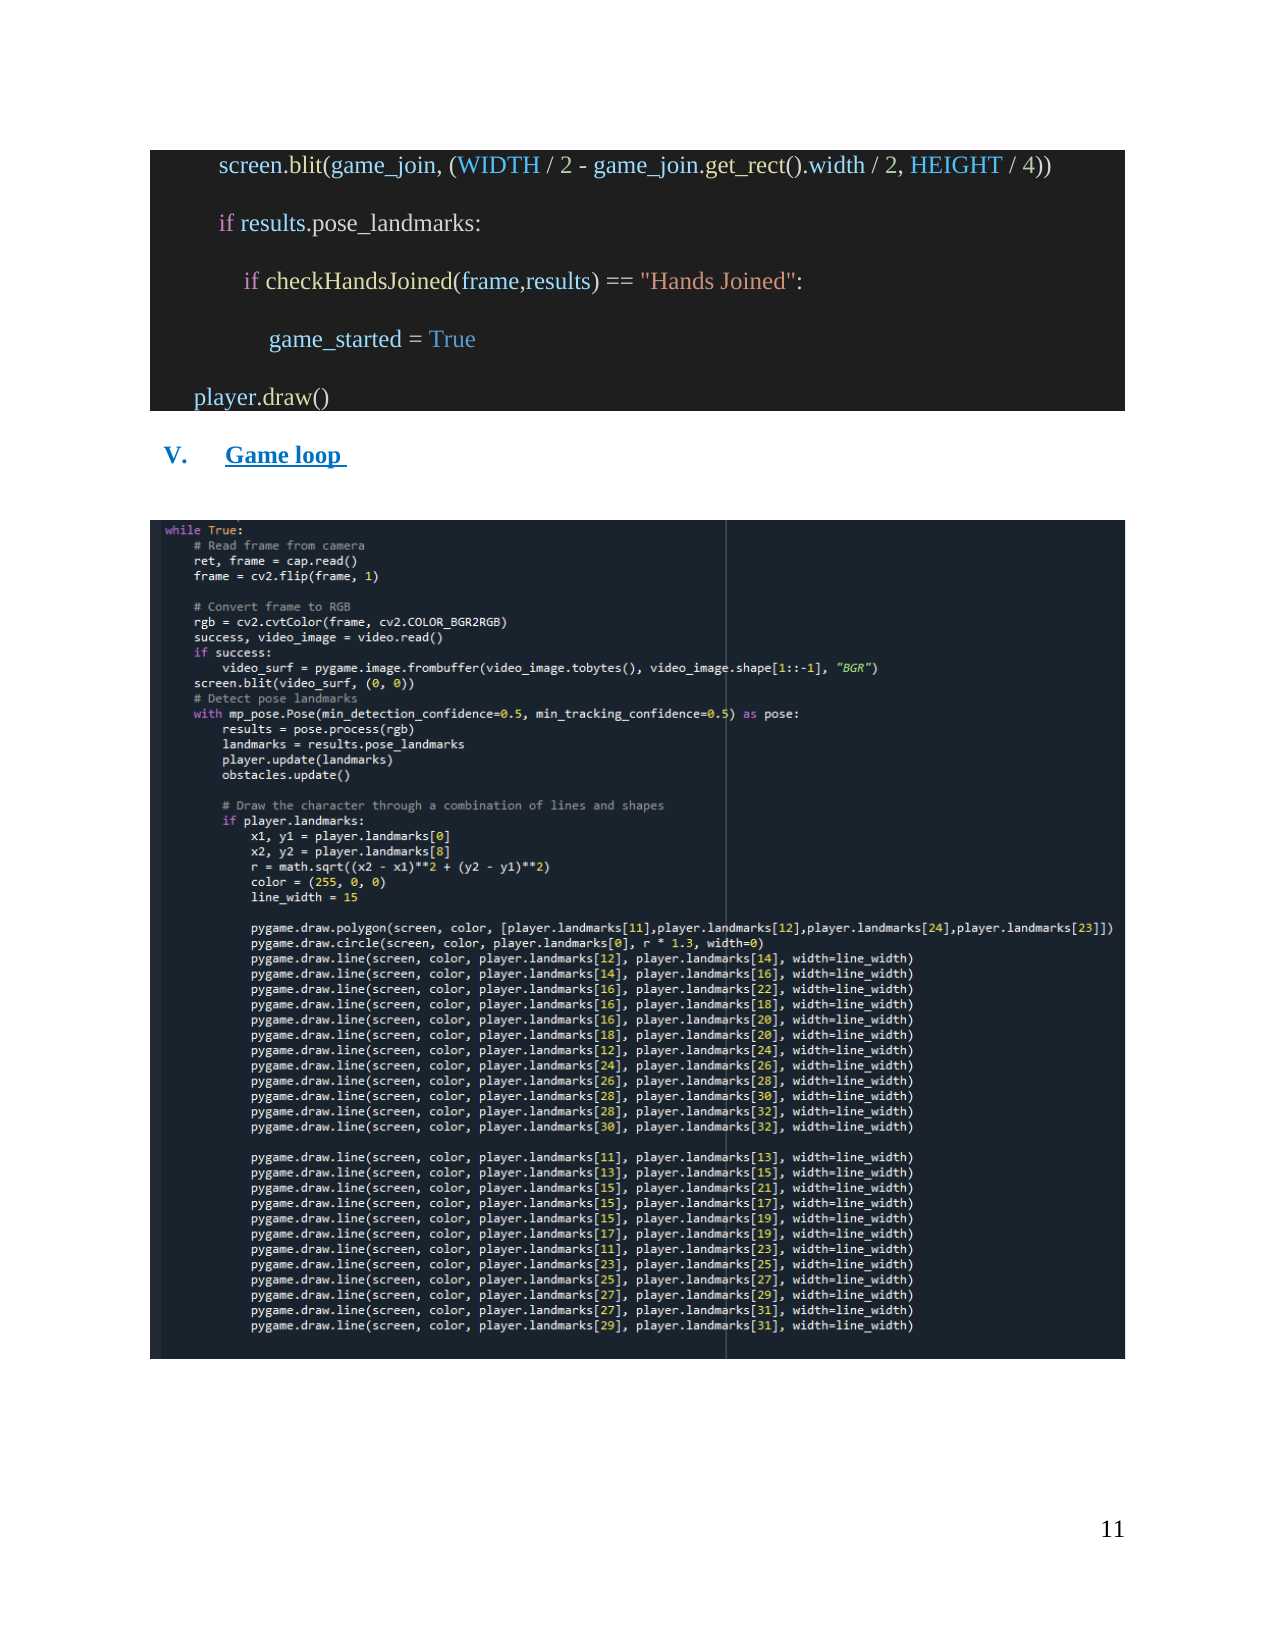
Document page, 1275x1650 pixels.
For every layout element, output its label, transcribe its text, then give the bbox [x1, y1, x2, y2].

picture [150, 520, 1125, 1359]
text game_started = True [150, 324, 1125, 353]
list Game loop [187, 440, 1125, 469]
text player.draw() [150, 382, 1125, 411]
text screen.blit(game_join, (WIDTH / 2 - game_join.get_rect().width / 2, HEIGHT / 4)) [150, 150, 1125, 179]
text if checkHandsJoined(frame,results) == "Hands Joined": [150, 266, 1125, 295]
text if results.pose_landmarks: [150, 208, 1125, 237]
